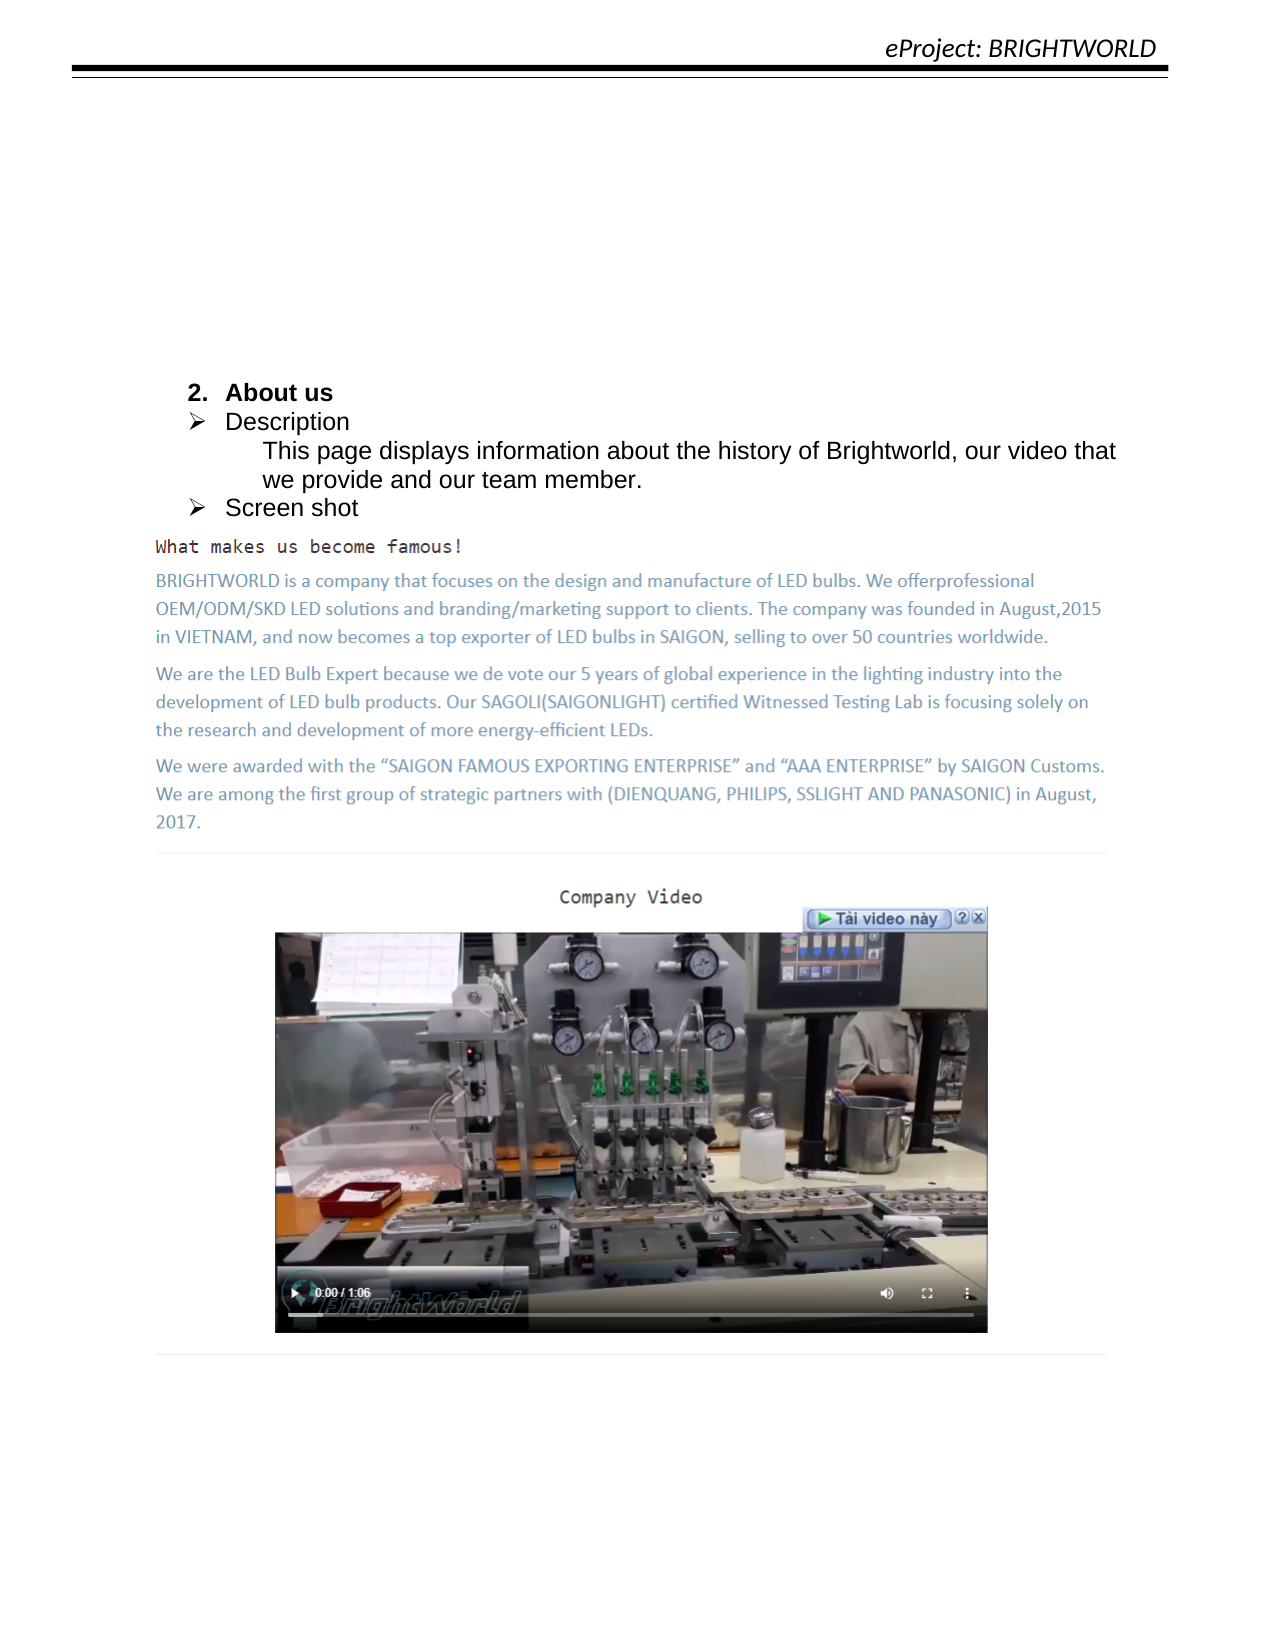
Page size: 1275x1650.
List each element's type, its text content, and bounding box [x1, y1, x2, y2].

list Screen shot [187, 493, 1125, 522]
list Description [187, 407, 1125, 436]
list About us [187, 378, 1125, 407]
list This page displays information about the history of Brightworld, our video that we provide and our team member. [262, 436, 1125, 493]
